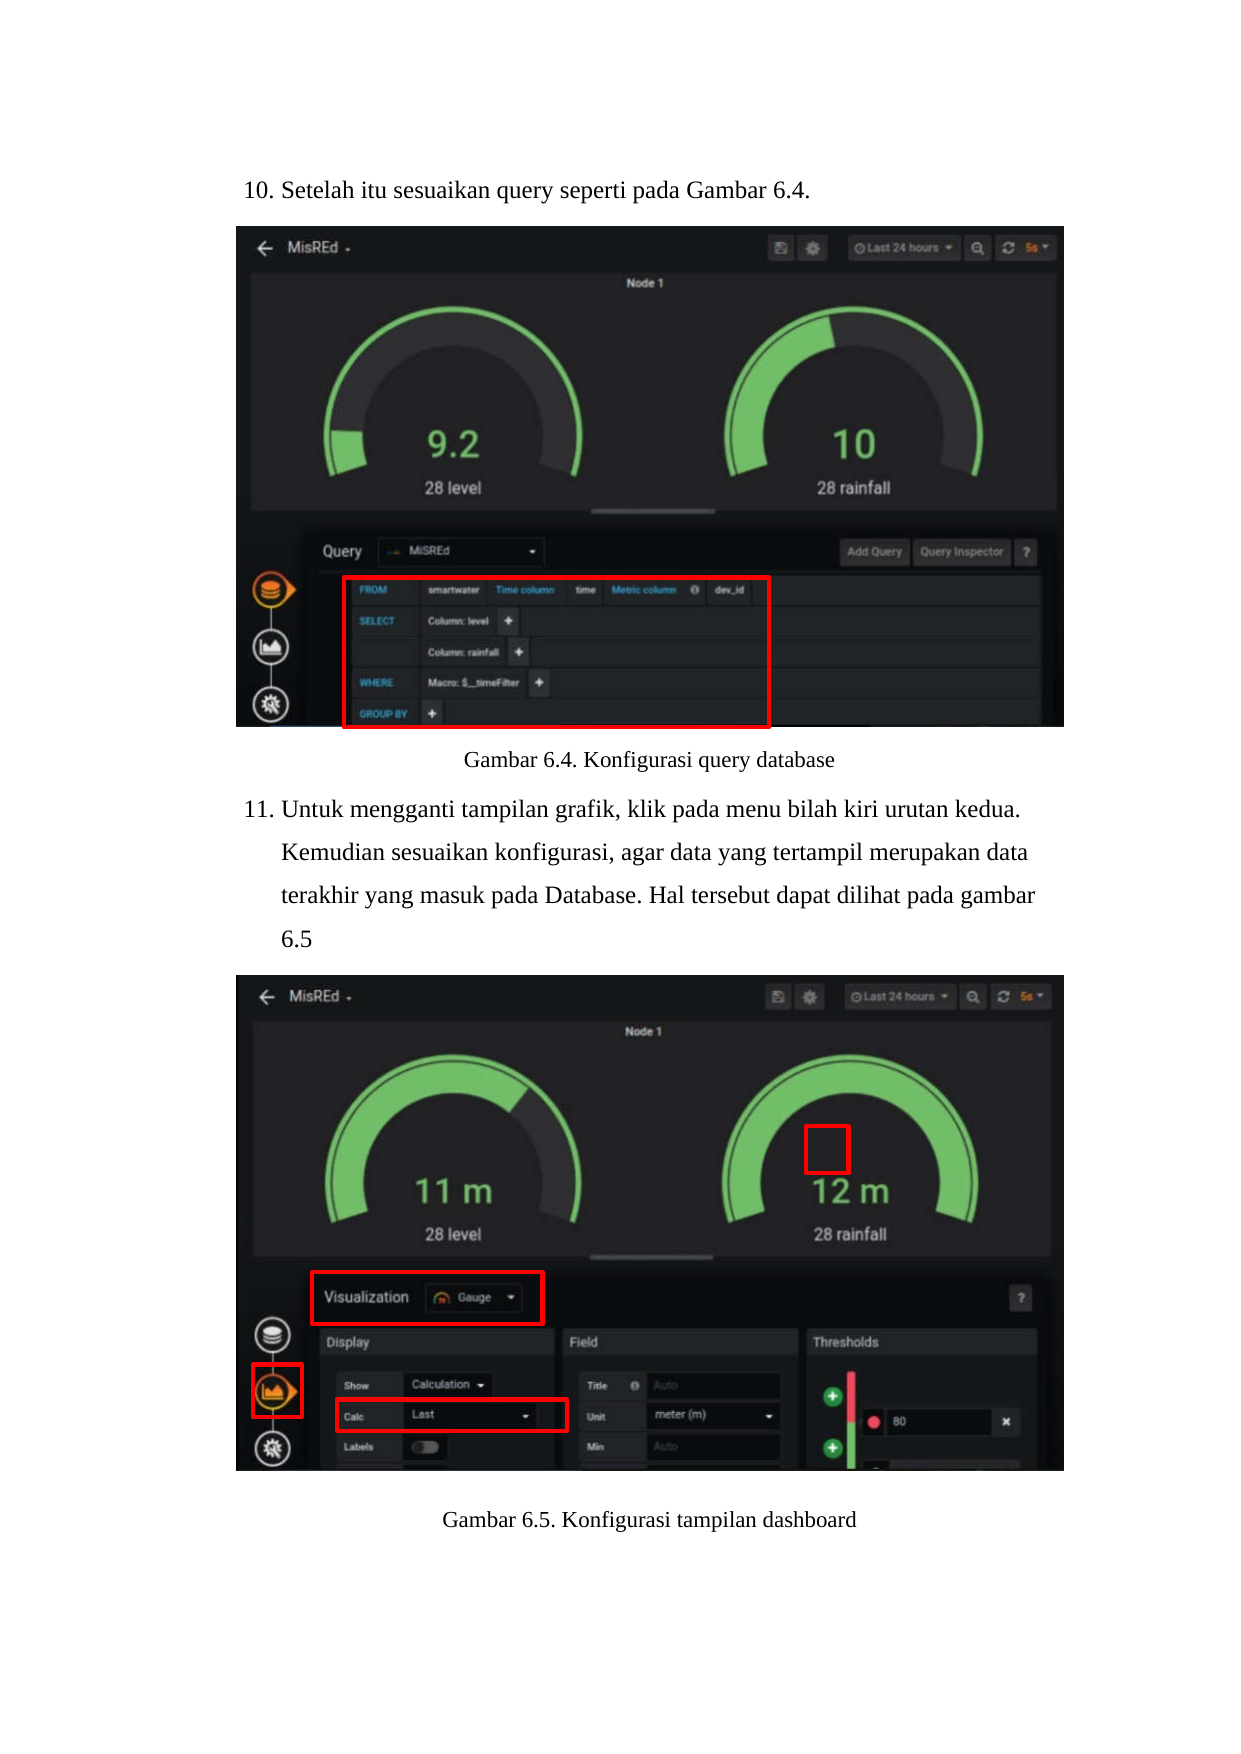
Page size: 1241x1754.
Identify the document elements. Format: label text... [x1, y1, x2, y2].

text Gambar 6.5. Konfigurasi tampilan dashboard [442, 988, 1113, 1533]
text Gambar 6.4. Konfigurasi query database [464, 240, 1113, 773]
picture [236, 226, 1064, 727]
picture [236, 975, 1064, 1471]
list Setelah itu sesuaikan query seperti pada Gambar 6.4. [243, 175, 1113, 204]
list Untuk mengganti tampilan grafik, klik pada menu bilah kiri urutan kedua. Kemudian sesuaikan konfigurasi, agar data yang tertampil merupakan data terakhir yang masuk pada Database. Hal tersebut dapat dilihat pada gambar 6.5 [243, 794, 1036, 952]
picture [339, 1402, 442, 1429]
picture [346, 580, 464, 725]
picture [314, 1274, 442, 1322]
